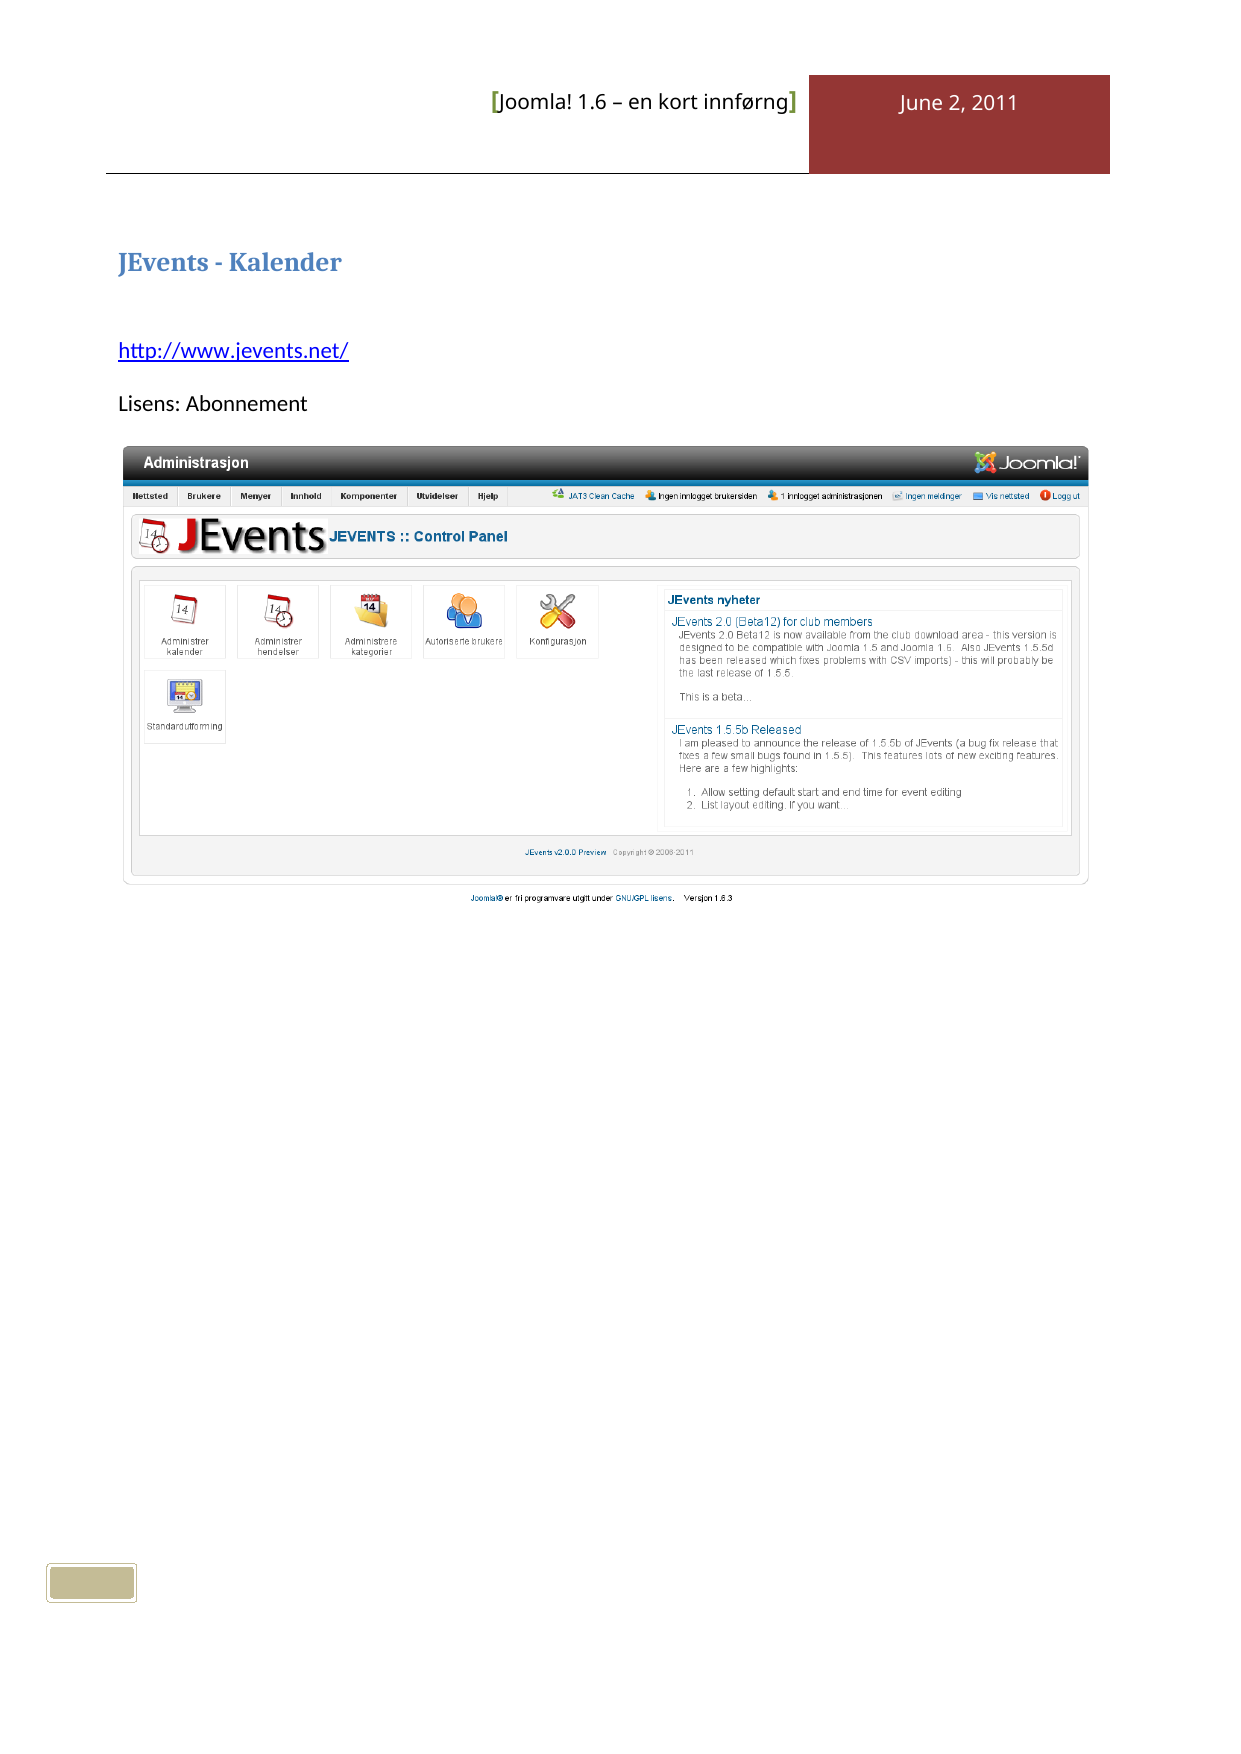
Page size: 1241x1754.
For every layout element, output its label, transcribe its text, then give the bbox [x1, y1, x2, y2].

picture [118, 442, 1094, 917]
text http://www.jevents.net/ [118, 336, 1122, 364]
subtitle JEvents - Kalender [118, 247, 1122, 279]
text Lisens: Abonnement [118, 389, 1122, 417]
